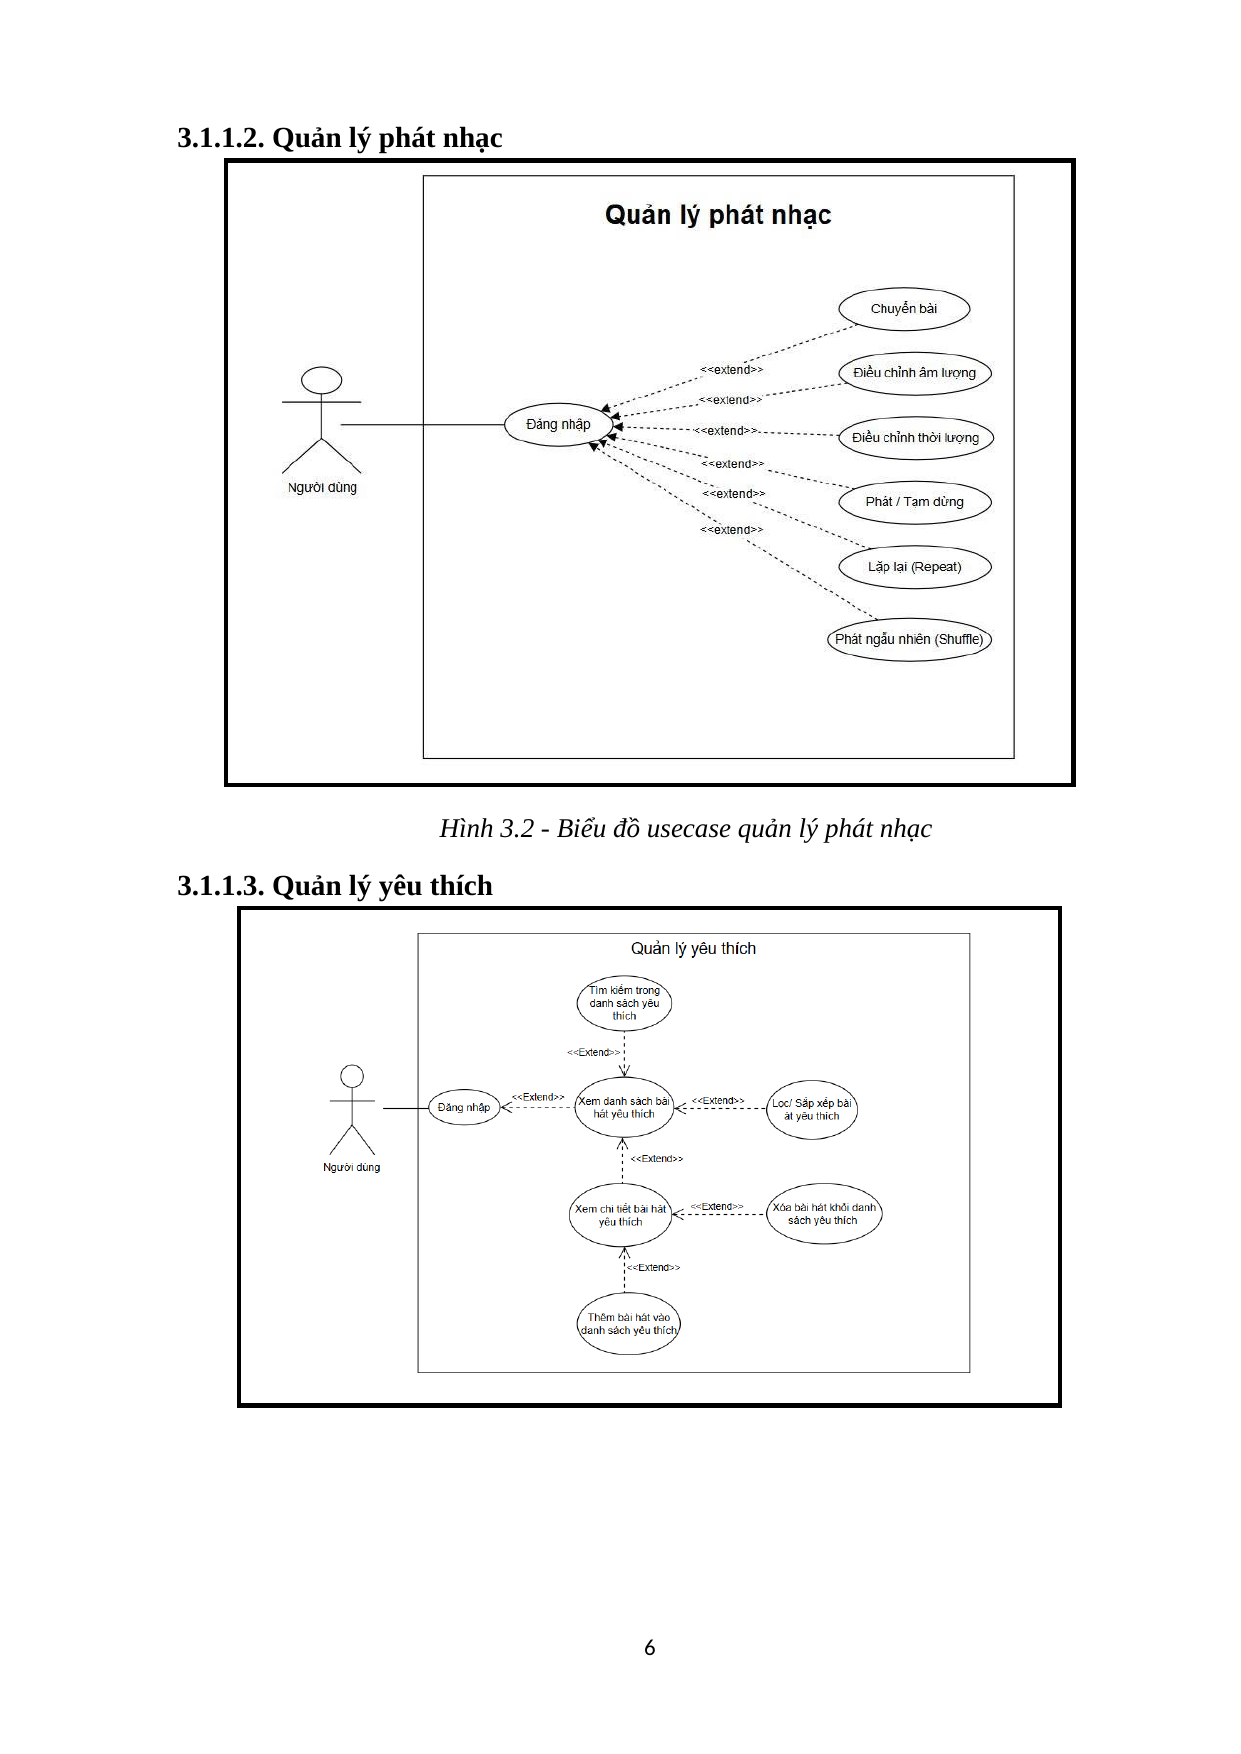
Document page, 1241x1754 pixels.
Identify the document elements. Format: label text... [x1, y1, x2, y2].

subtitle 3.1.1.3. Quản lý yêu thích [177, 868, 1122, 902]
picture [241, 910, 1058, 1403]
subtitle 3.1.1.2. Quản lý phát nhạc [177, 121, 1122, 154]
subtitle Hình 3.2 - Biểu đồ usecase quản lý phát nhạc [177, 812, 1122, 843]
picture [228, 163, 1071, 783]
